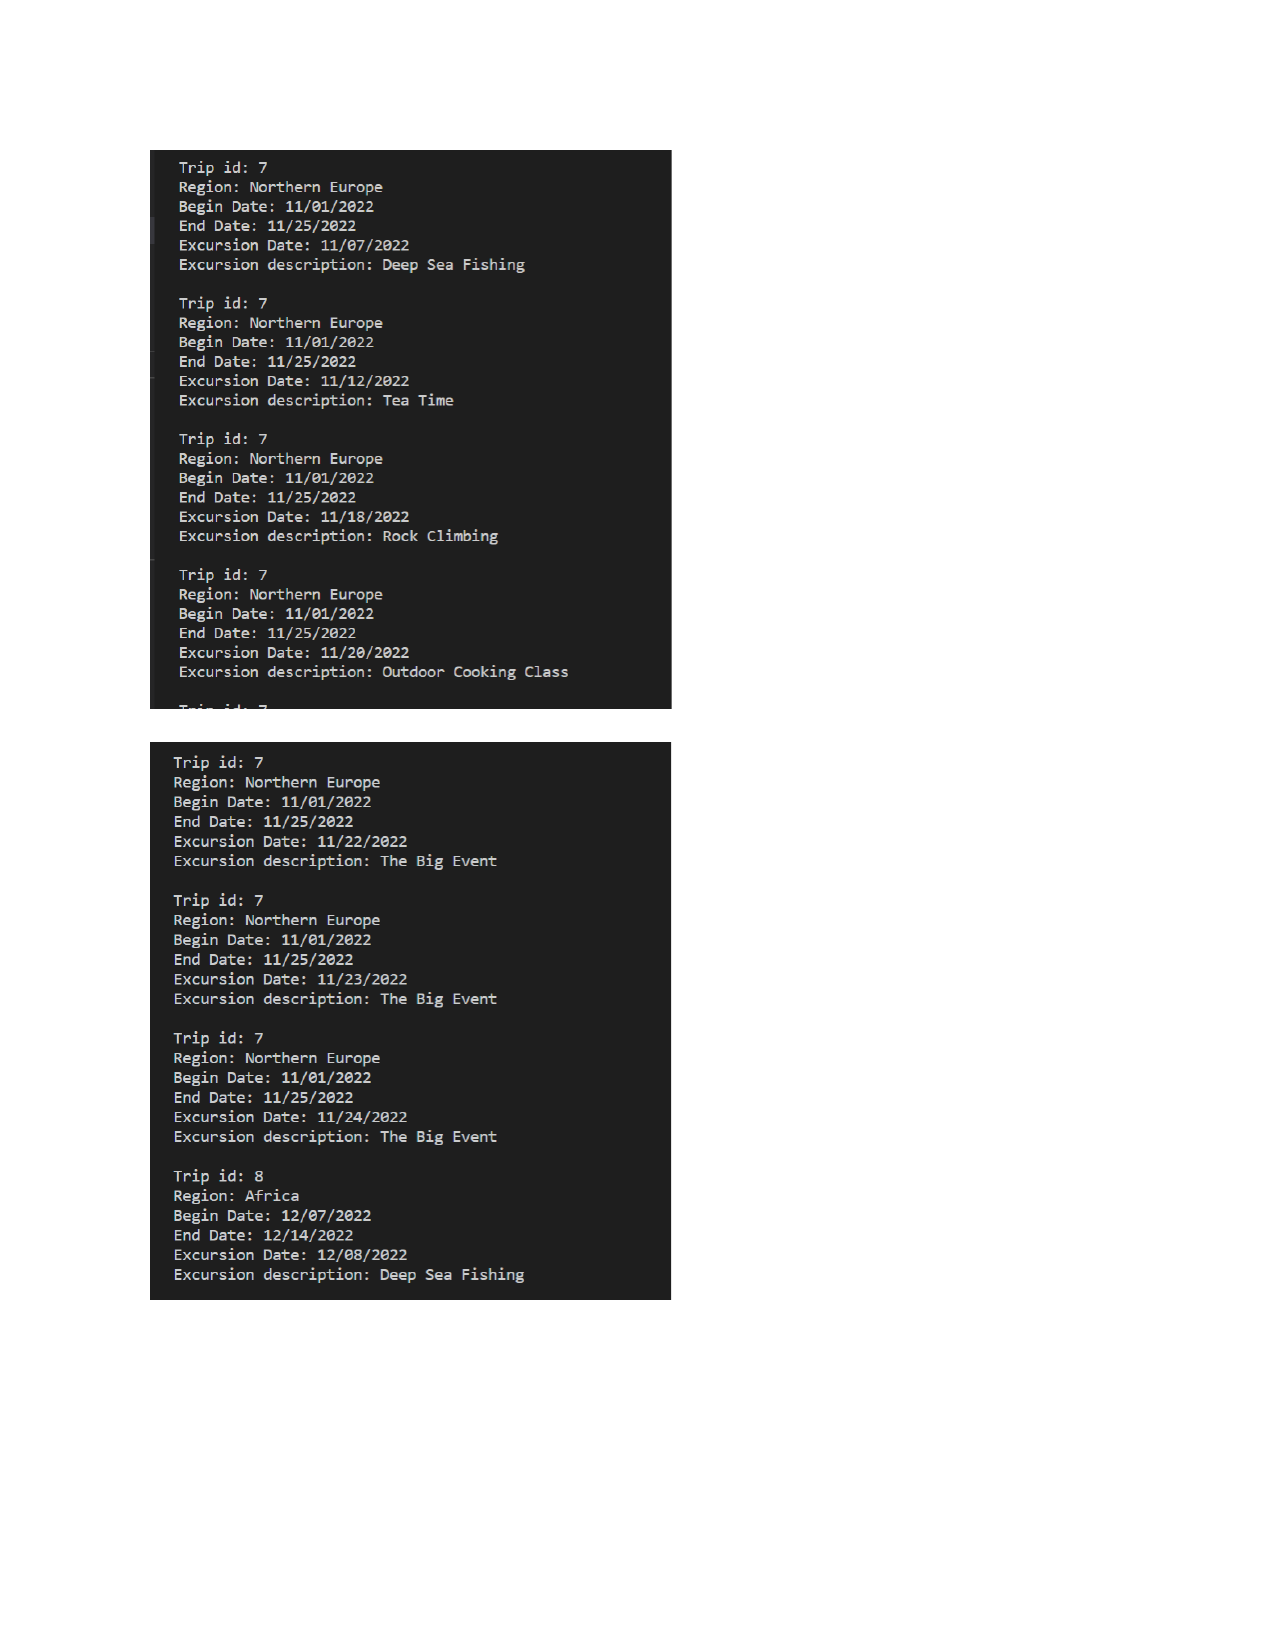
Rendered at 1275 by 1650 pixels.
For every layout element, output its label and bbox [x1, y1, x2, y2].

picture [150, 150, 672, 709]
picture [150, 742, 672, 1300]
